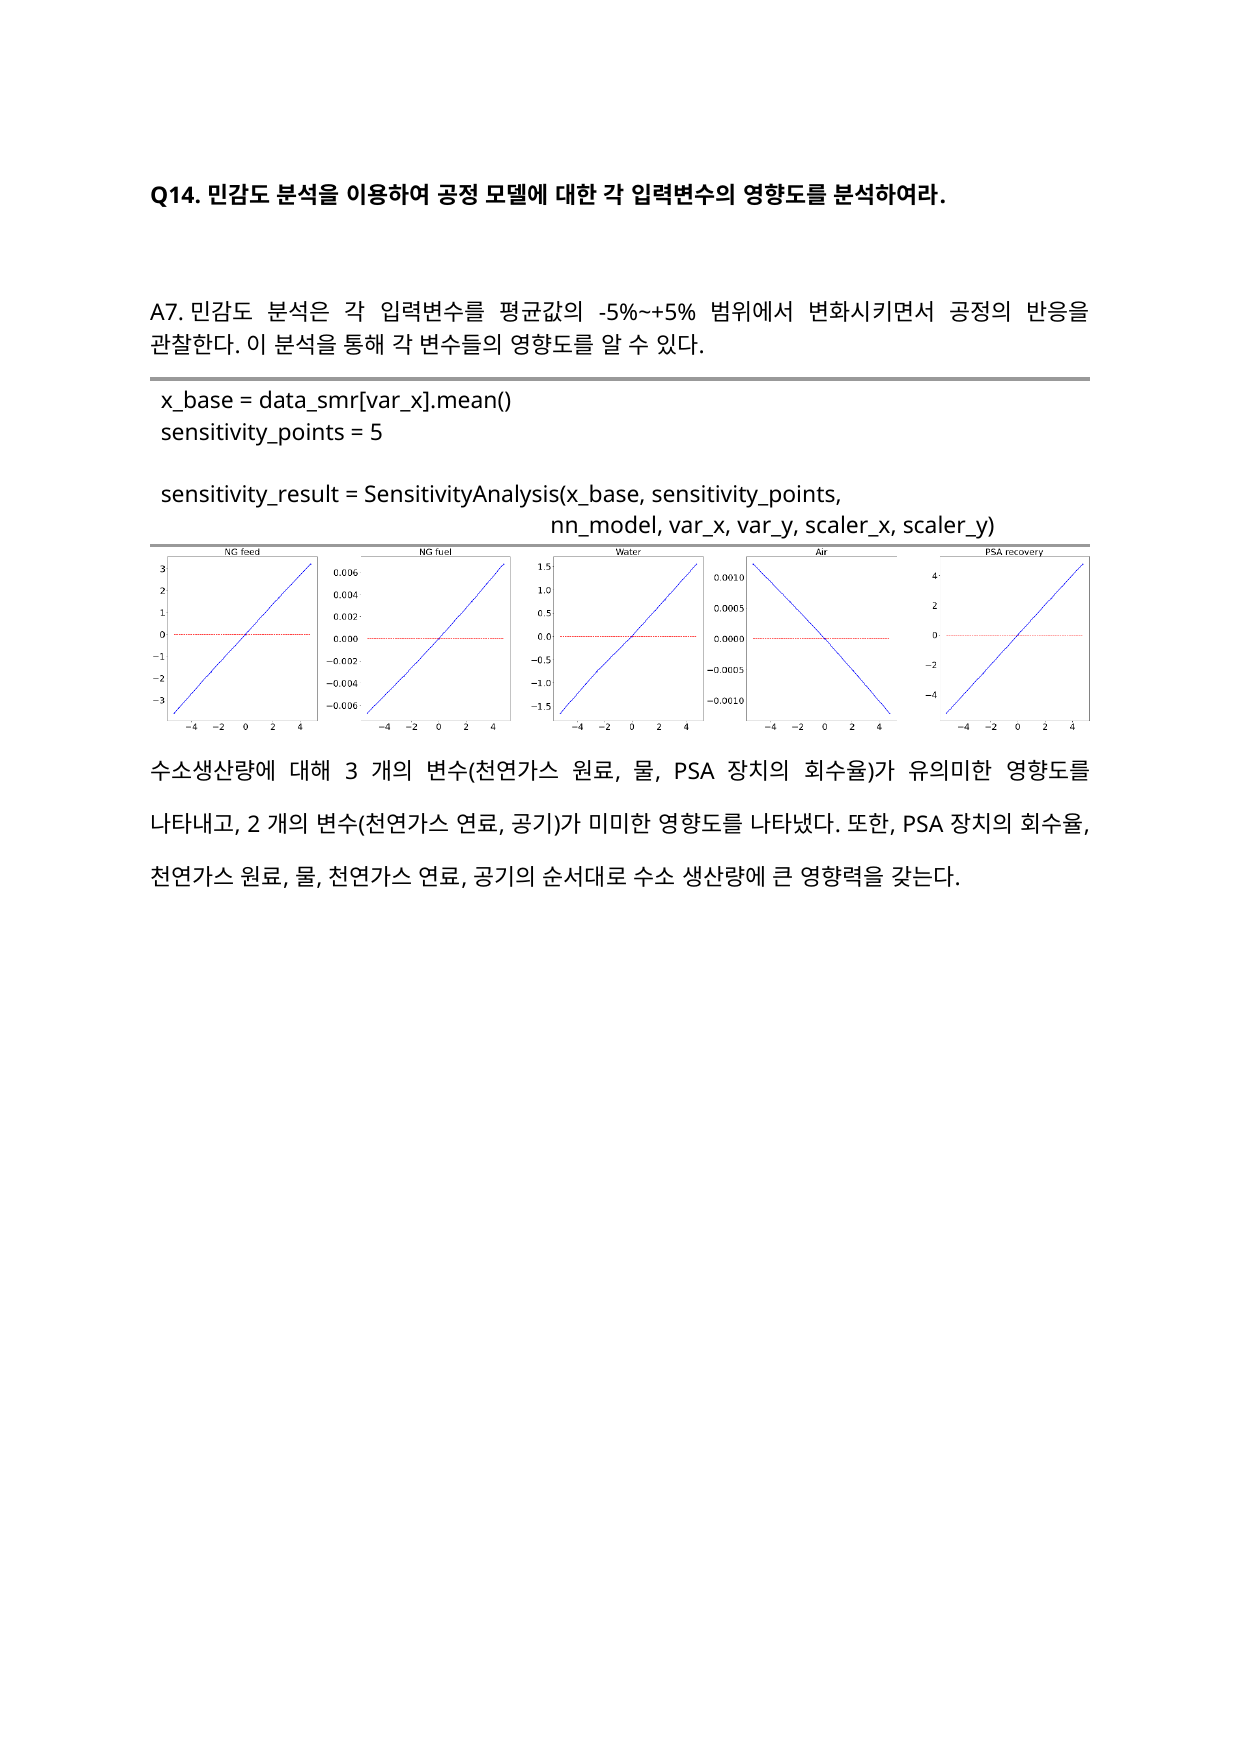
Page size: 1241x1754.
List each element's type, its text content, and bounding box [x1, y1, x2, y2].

subtitle 민감도 분석을 이용하여 공정 모델에 대한 각 입력변수의 영향도를 분석하여라. [150, 177, 1090, 211]
table_header x_base = data_smr[var_x].mean() sensitivity_points = 5 sensitivity_result = SensitivityAnalysis(x_base, sensitivity_points, nn_model, var_x, var_y, scaler_x, scaler_y) [150, 381, 1090, 543]
picture [150, 546, 1091, 733]
list 민감도 분석은 각 입력변수를 평균값의 -5%~+5% 범위에서 변화시키면서 공정의 반응을 관찰한다. 이 분석을 통해 각 변수들의 영향도를 알 수 있다. [150, 293, 1090, 360]
text 수소생산량에 대해 3 개의 변수(천연가스 원료, 물, PSA 장치의 회수율)가 유의미한 영향도를 나타내고, 2 개의 변수(천연가스 연료, 공기)가 미미한 영향도를 나타냈다. 또한, PSA 장치의 회수율, 천연가스 원료, 물, 천연가스 연료, 공기의 순서대로 수소 생산량에 큰 영향력을 갖는다. [150, 733, 1090, 892]
